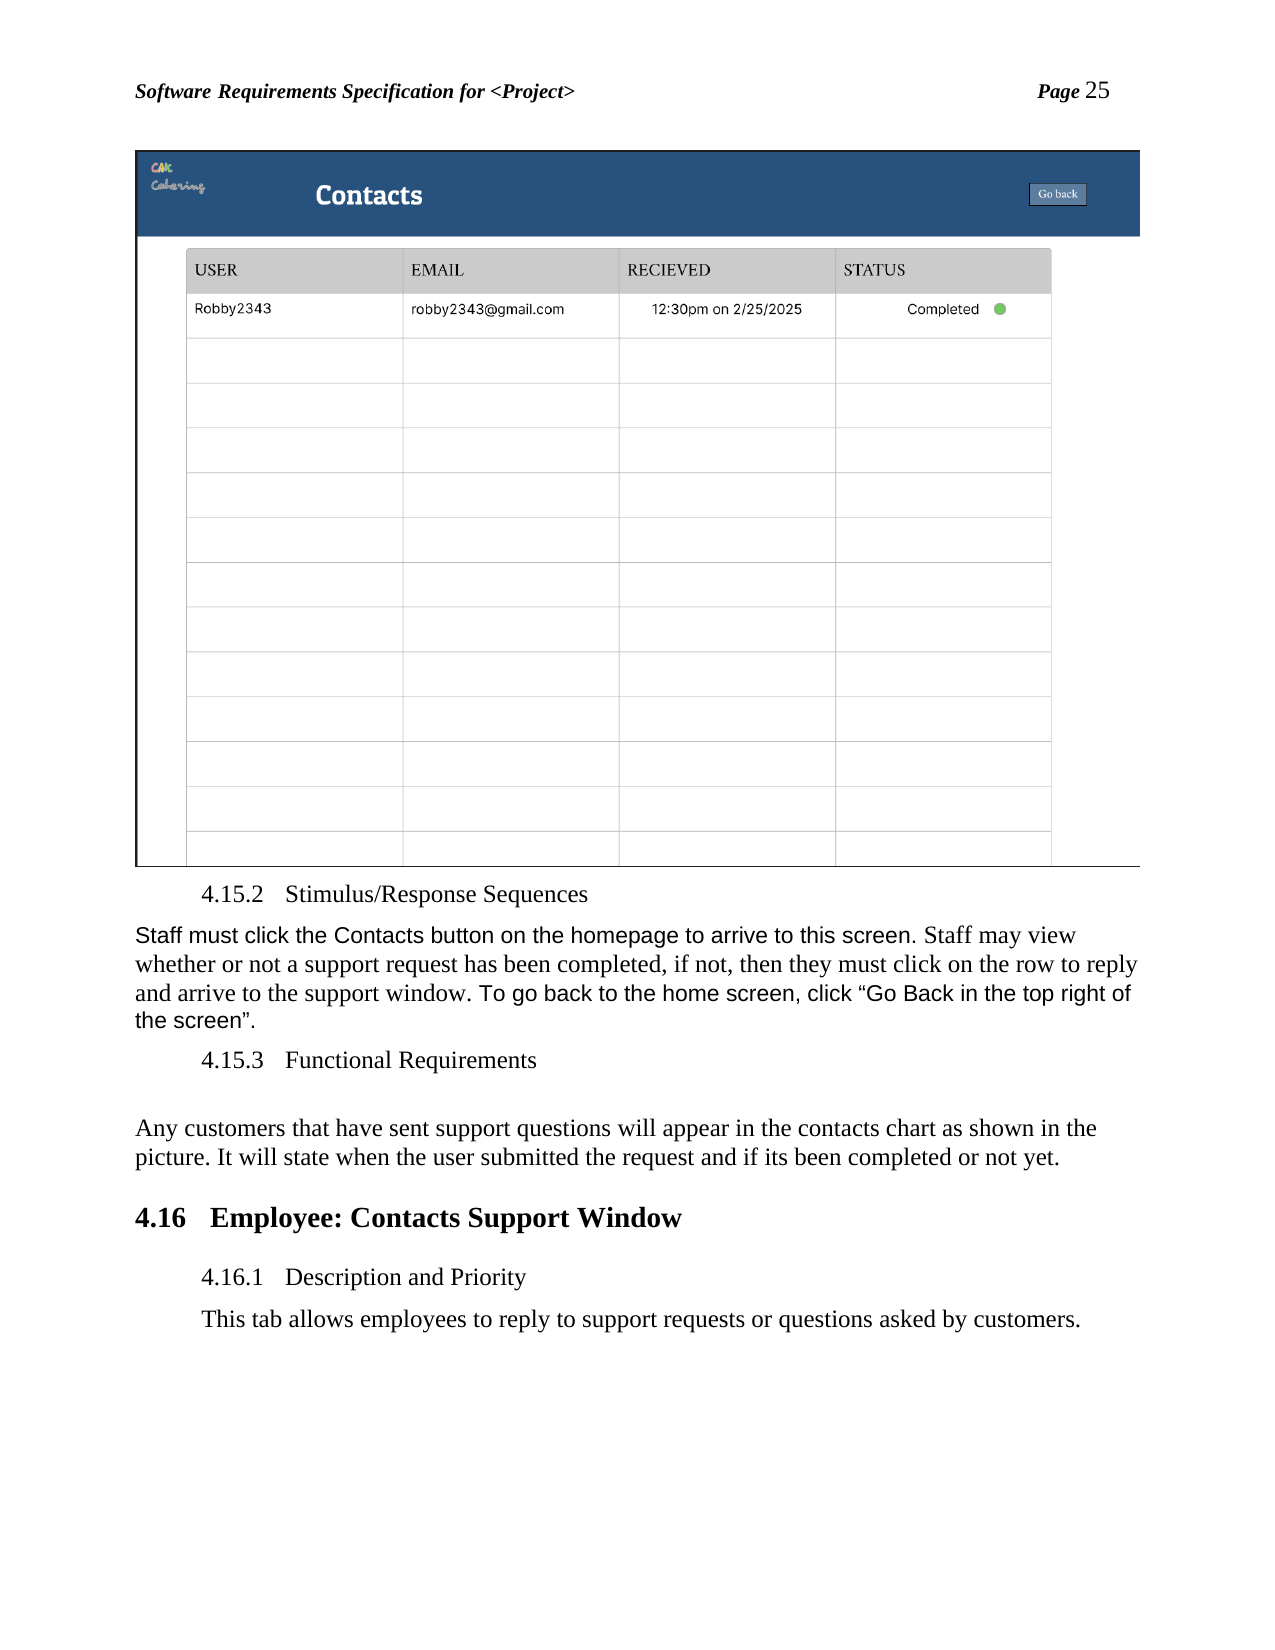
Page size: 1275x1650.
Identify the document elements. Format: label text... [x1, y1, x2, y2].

subtitle Employee: Contacts Support Window [135, 1200, 1140, 1233]
text Any customers that have sent support questions will appear in the contacts chart as shown in the picture. It will state when the user submitted the request and if its been completed or not yet. [135, 1113, 1140, 1171]
picture [135, 150, 1140, 867]
text This tab allows employees to reply to support requests or questions asked by customers. [201, 1304, 1140, 1332]
text 4.15.3 Functional Requirements [201, 1046, 1140, 1074]
text 4.15.2 Stimulus/Response Sequences [201, 879, 1140, 908]
text Staff must click the Contacts button on the homepage to arrive to this screen. Staff may view whether or not a support request has been completed, if not, then they must click on the row to reply and arrive to the support window. To go back to the home screen, click “Go Back in the top right of the screen”. [135, 920, 1140, 1033]
text 4.16.1 Description and Priority [201, 1262, 1140, 1291]
